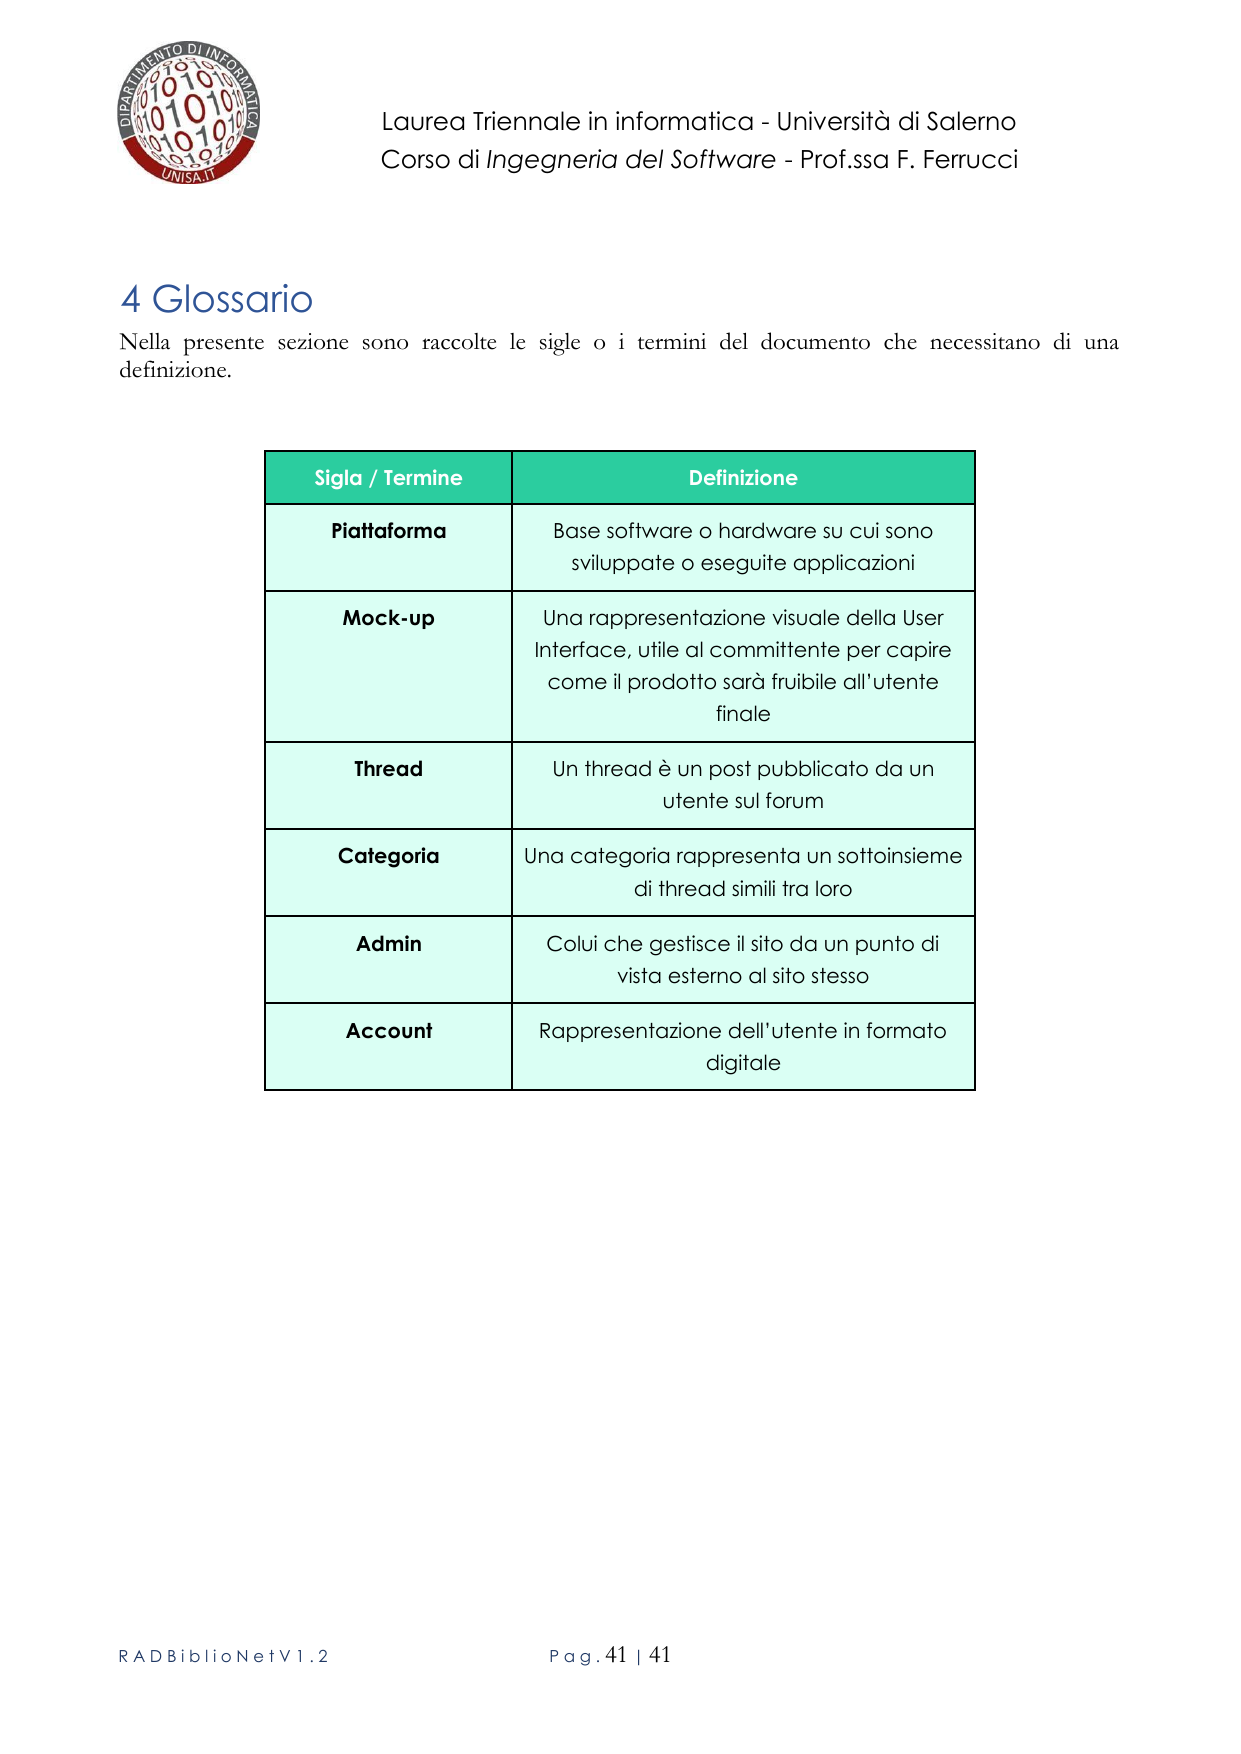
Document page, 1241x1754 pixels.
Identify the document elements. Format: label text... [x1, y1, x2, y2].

table_cell Piattaforma [266, 505, 511, 590]
subtitle 4 Glossario [120, 270, 1122, 324]
table_cell Colui che gestisce il sito da un punto di vista esterno al sito stesso [513, 917, 974, 1002]
table_cell Una rappresentazione visuale della User Interface, utile al committente per capire come il prodotto sarà fruibile all’utente finale [513, 592, 974, 741]
table_cell Admin [266, 917, 511, 1002]
table_cell Un thread è un post pubblicato da un utente sul forum [513, 743, 974, 828]
table_header Sigla / Termine [266, 452, 511, 503]
table_cell Base software o hardware su cui sono sviluppate o eseguite applicazioni [513, 505, 974, 590]
table_cell Thread [266, 743, 511, 828]
table_cell Mock-up [266, 592, 511, 741]
table_header Definizione [513, 452, 974, 503]
picture [117, 41, 260, 184]
table_cell Una categoria rappresenta un sottoinsieme di thread simili tra loro [513, 830, 974, 915]
table_cell Categoria [266, 830, 511, 915]
text Nella presente sezione sono raccolte le sigle o i termini del documento che necessitano di una definizione. [119, 328, 1122, 384]
table_cell Account [266, 1004, 511, 1089]
table_cell Rappresentazione dell’utente in formato digitale [513, 1004, 974, 1089]
